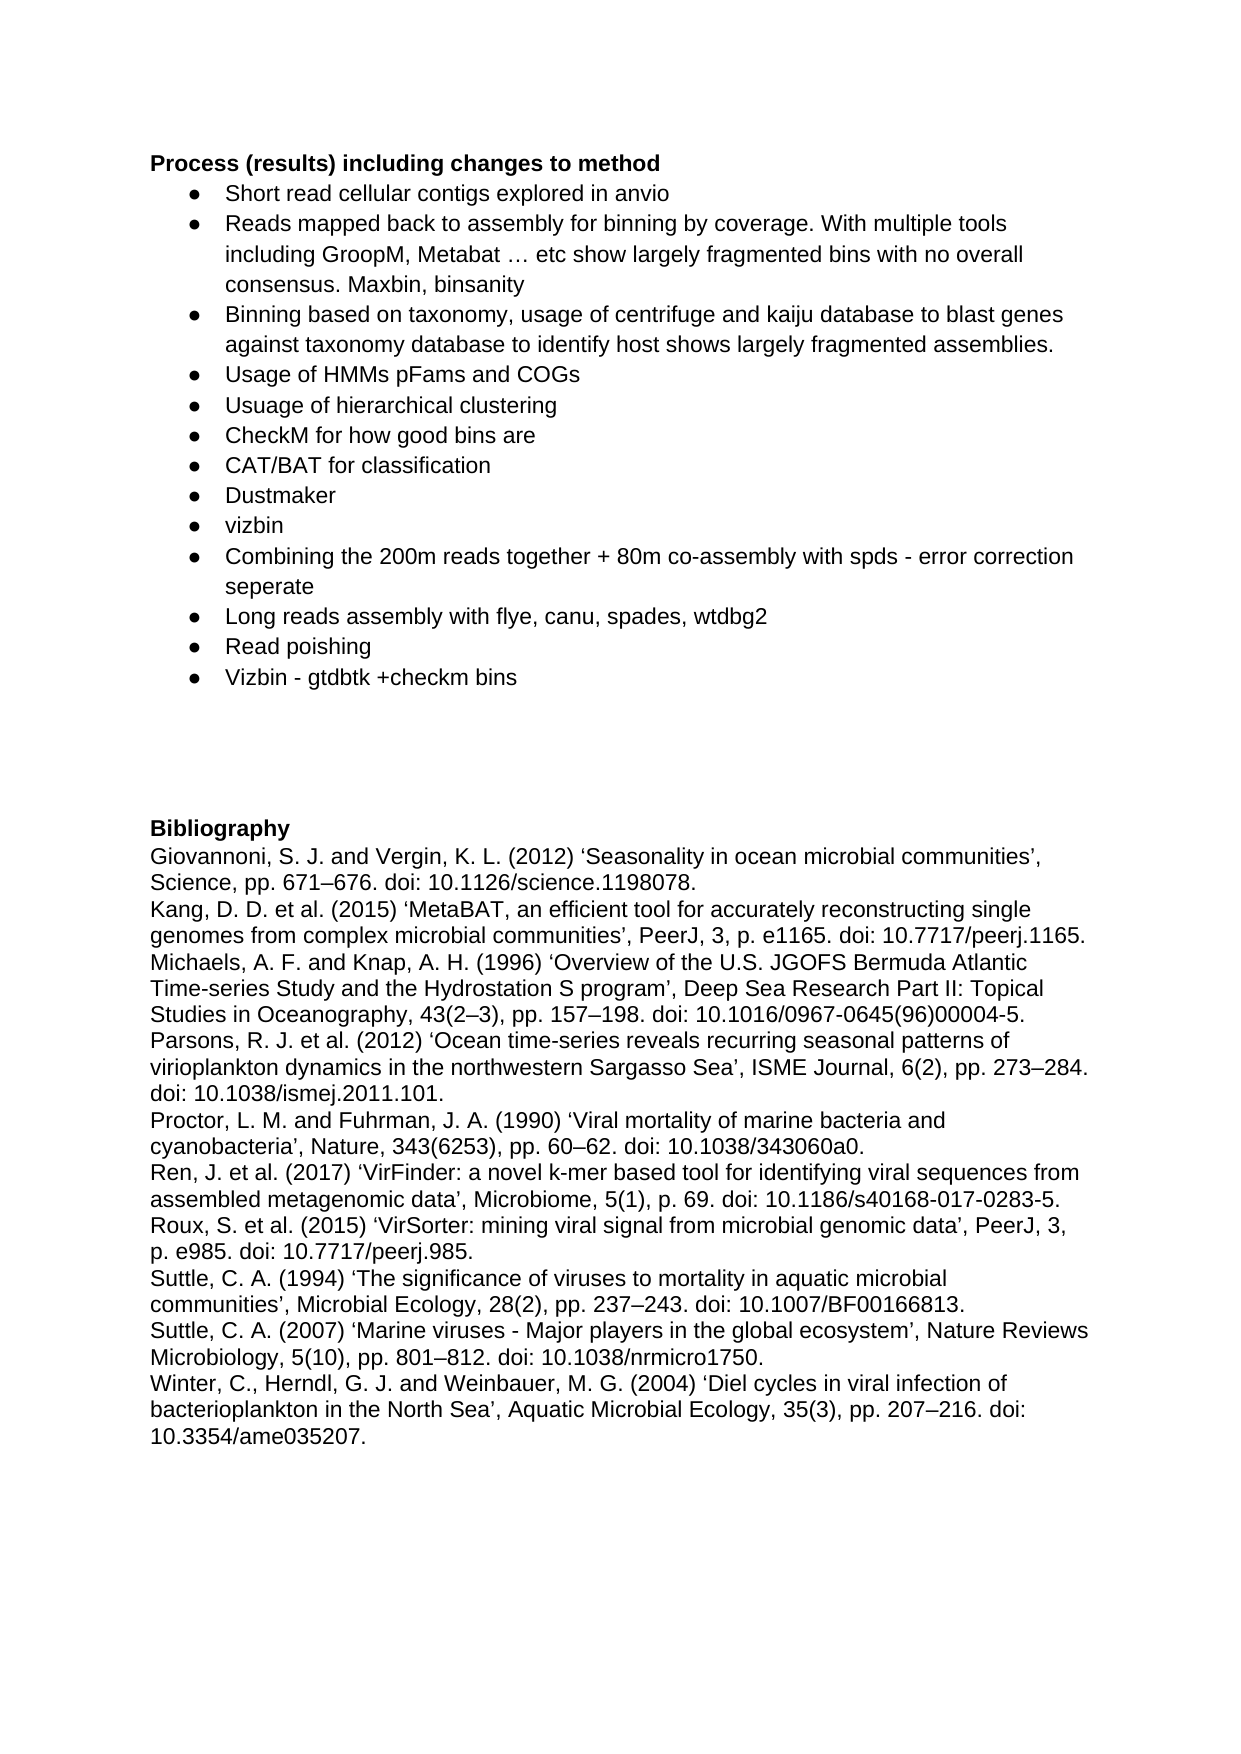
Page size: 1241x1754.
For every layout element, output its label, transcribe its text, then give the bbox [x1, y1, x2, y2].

list vizbin [187, 512, 1090, 539]
list Short read cellular contigs explored in anvio [187, 180, 1090, 207]
text Michaels, A. F. and Knap, A. H. (1996) ‘Overview of the U.S. JGOFS Bermuda Atlantic Time-series Study and the Hydrostation S program’, Deep Sea Research Part II: Topical Studies in Oceanography, 43(2–3), pp. 157–198. doi: 10.1016/0967-0645(96)00004-5. [150, 948, 1090, 1027]
text Suttle, C. A. (2007) ‘Marine viruses - Major players in the global ecosystem’, Nature Reviews Microbiology, 5(10), pp. 801–812. doi: 10.1038/nrmicro1750. [150, 1317, 1090, 1370]
list Combining the 200m reads together + 80m co-assembly with spds - error correction seperate [187, 543, 1090, 599]
text Parsons, R. J. et al. (2012) ‘Ocean time-series reveals recurring seasonal patterns of virioplankton dynamics in the northwestern Sargasso Sea’, ISME Journal, 6(2), pp. 273–284. doi: 10.1038/ismej.2011.101. [150, 1027, 1090, 1107]
text Bibliography [150, 814, 1090, 841]
list Long reads assembly with flye, canu, spades, wtdbg2 [187, 603, 1090, 629]
text Kang, D. D. et al. (2015) ‘MetaBAT, an efficient tool for accurately reconstructing single genomes from complex microbial communities’, PeerJ, 3, p. e1165. doi: 10.7717/peerj.1165. [150, 896, 1090, 948]
list Read poishing [187, 633, 1090, 660]
list CheckM for how good bins are [187, 422, 1090, 448]
text Suttle, C. A. (1994) ‘The significance of viruses to mortality in aquatic microbial communities’, Microbial Ecology, 28(2), pp. 237–243. doi: 10.1007/BF00166813. [150, 1265, 1090, 1317]
text Proctor, L. M. and Fuhrman, J. A. (1990) ‘Viral mortality of marine bacteria and cyanobacteria’, Nature, 343(6253), pp. 60–62. doi: 10.1038/343060a0. [150, 1107, 1090, 1159]
text Giovannoni, S. J. and Vergin, K. L. (2012) ‘Seasonality in ocean microbial communities’, Science, pp. 671–676. doi: 10.1126/science.1198078. [150, 843, 1090, 896]
list Reads mapped back to assembly for binning by coverage. With multiple tools including GroopM, Metabat … etc show largely fragmented bins with no overall consensus. Maxbin, binsanity [187, 210, 1090, 297]
list Dustmaker [187, 482, 1090, 509]
list Binning based on taxonomy, usage of centrifuge and kaiju database to blast genes against taxonomy database to identify host shows largely fragmented assemblies. [187, 301, 1090, 358]
text Winter, C., Herndl, G. J. and Weinbauer, M. G. (2004) ‘Diel cycles in viral infection of bacterioplankton in the North Sea’, Aquatic Microbial Ecology, 35(3), pp. 207–216. doi: 10.3354/ame035207. [150, 1370, 1090, 1449]
text Ren, J. et al. (2017) ‘VirFinder: a novel k-mer based tool for identifying viral sequences from assembled metagenomic data’, Microbiome, 5(1), p. 69. doi: 10.1186/s40168-017-0283-5. [150, 1159, 1090, 1212]
list Usage of HMMs pFams and COGs [187, 361, 1090, 388]
text Process (results) including changes to method [150, 150, 1090, 176]
list CAT/BAT for classification [187, 452, 1090, 478]
list Vizbin - gtdbtk +checkm bins [187, 663, 1090, 690]
list Usuage of hierarchical clustering [187, 392, 1090, 418]
text Roux, S. et al. (2015) ‘VirSorter: mining viral signal from microbial genomic data’, PeerJ, 3, p. e985. doi: 10.7717/peerj.985. [150, 1212, 1090, 1265]
